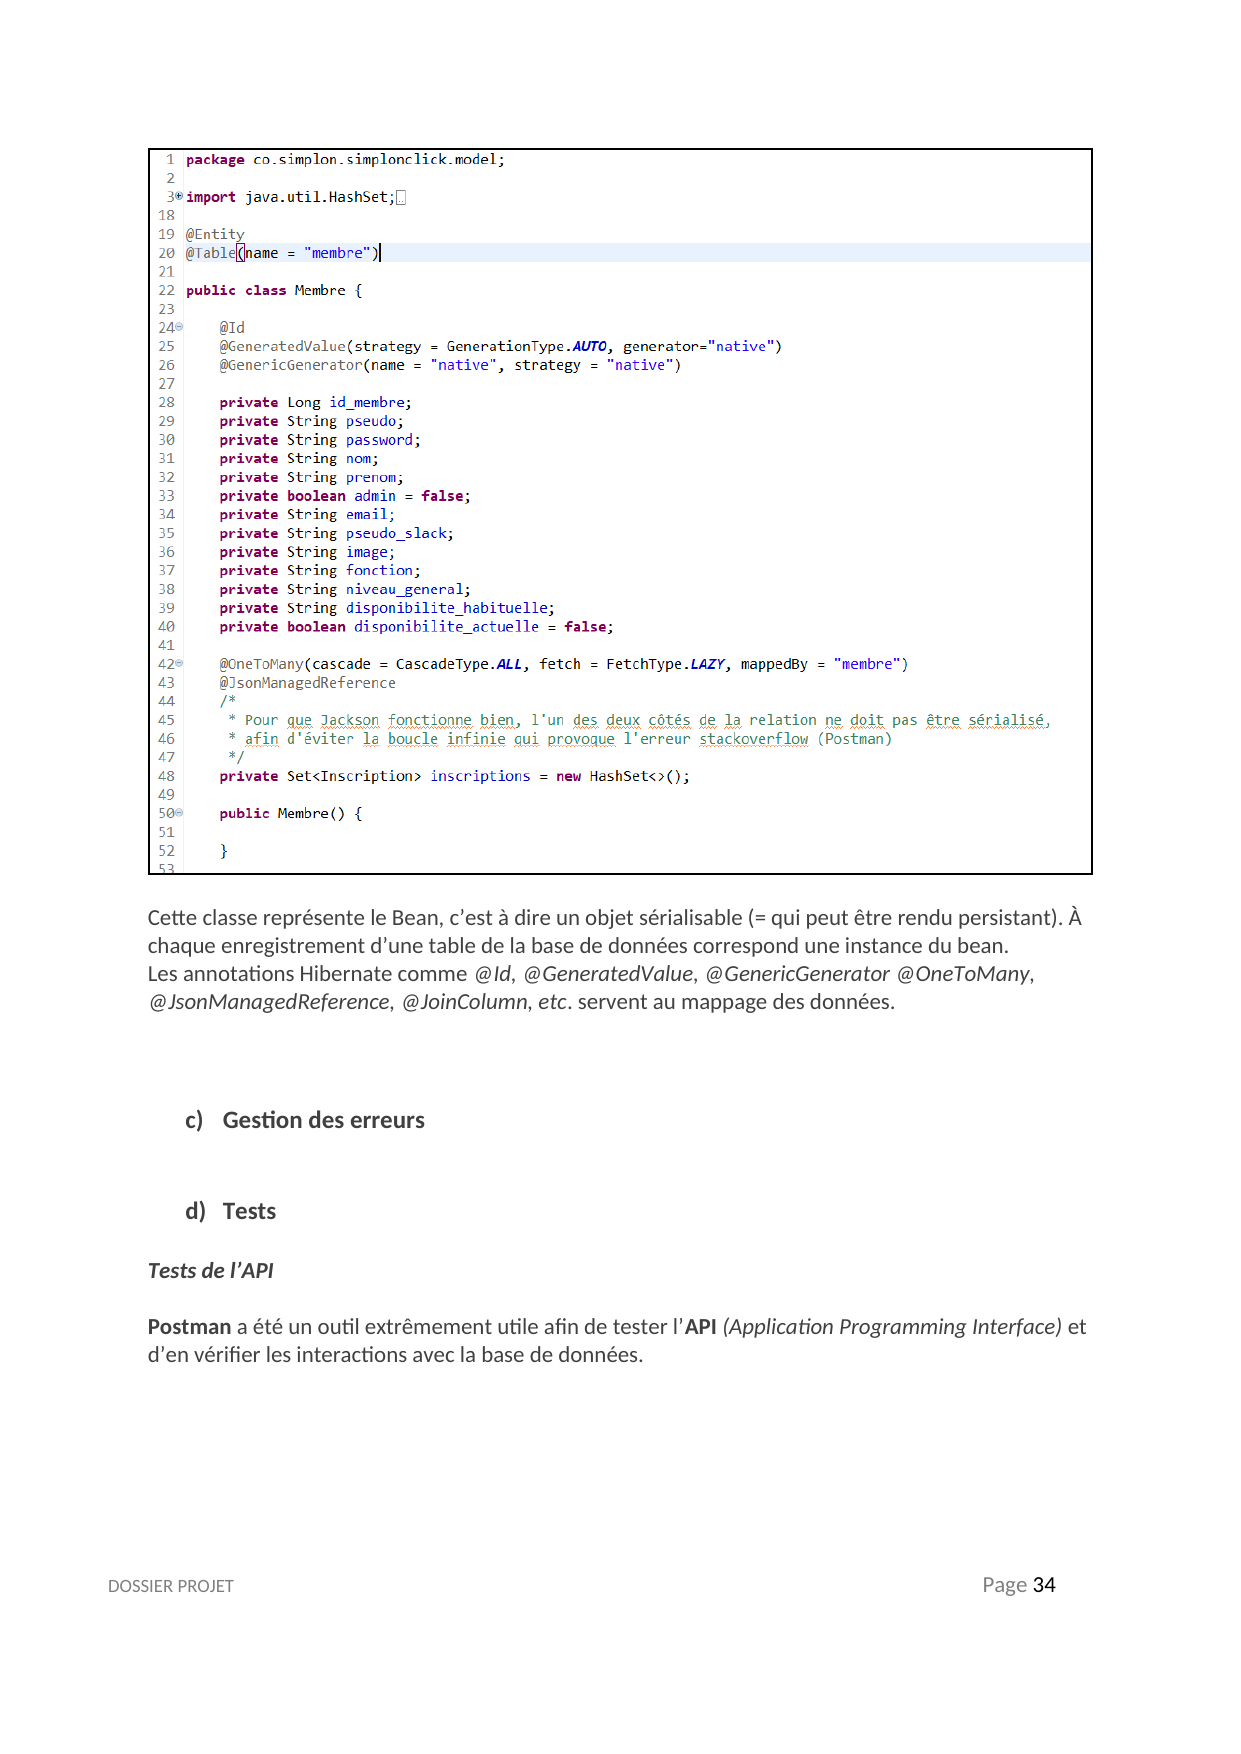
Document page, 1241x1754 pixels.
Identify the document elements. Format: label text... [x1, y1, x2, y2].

picture [150, 150, 1091, 873]
text Cette classe représente le Bean, c’est à dire un objet sérialisable (= qui peut être rendu persistant). À chaque enregistrement d’une table de la base de données correspond une instance du bean. [148, 903, 1093, 959]
text Postman a été un outil extrêmement utile afin de tester l’API (Application Programming Interface) et d’en vérifier les interactions avec la base de données. [148, 1312, 1093, 1368]
list Gestion des erreurs [185, 1104, 1093, 1134]
text Les annotations Hibernate comme @Id, @GeneratedValue, @GenericGenerator @OneToMany, @JsonManagedReference, @JoinColumn, etc. servent au mappage des données. [148, 959, 1093, 1015]
list Tests [185, 1195, 1093, 1226]
text Tests de l’API [148, 1256, 1093, 1284]
